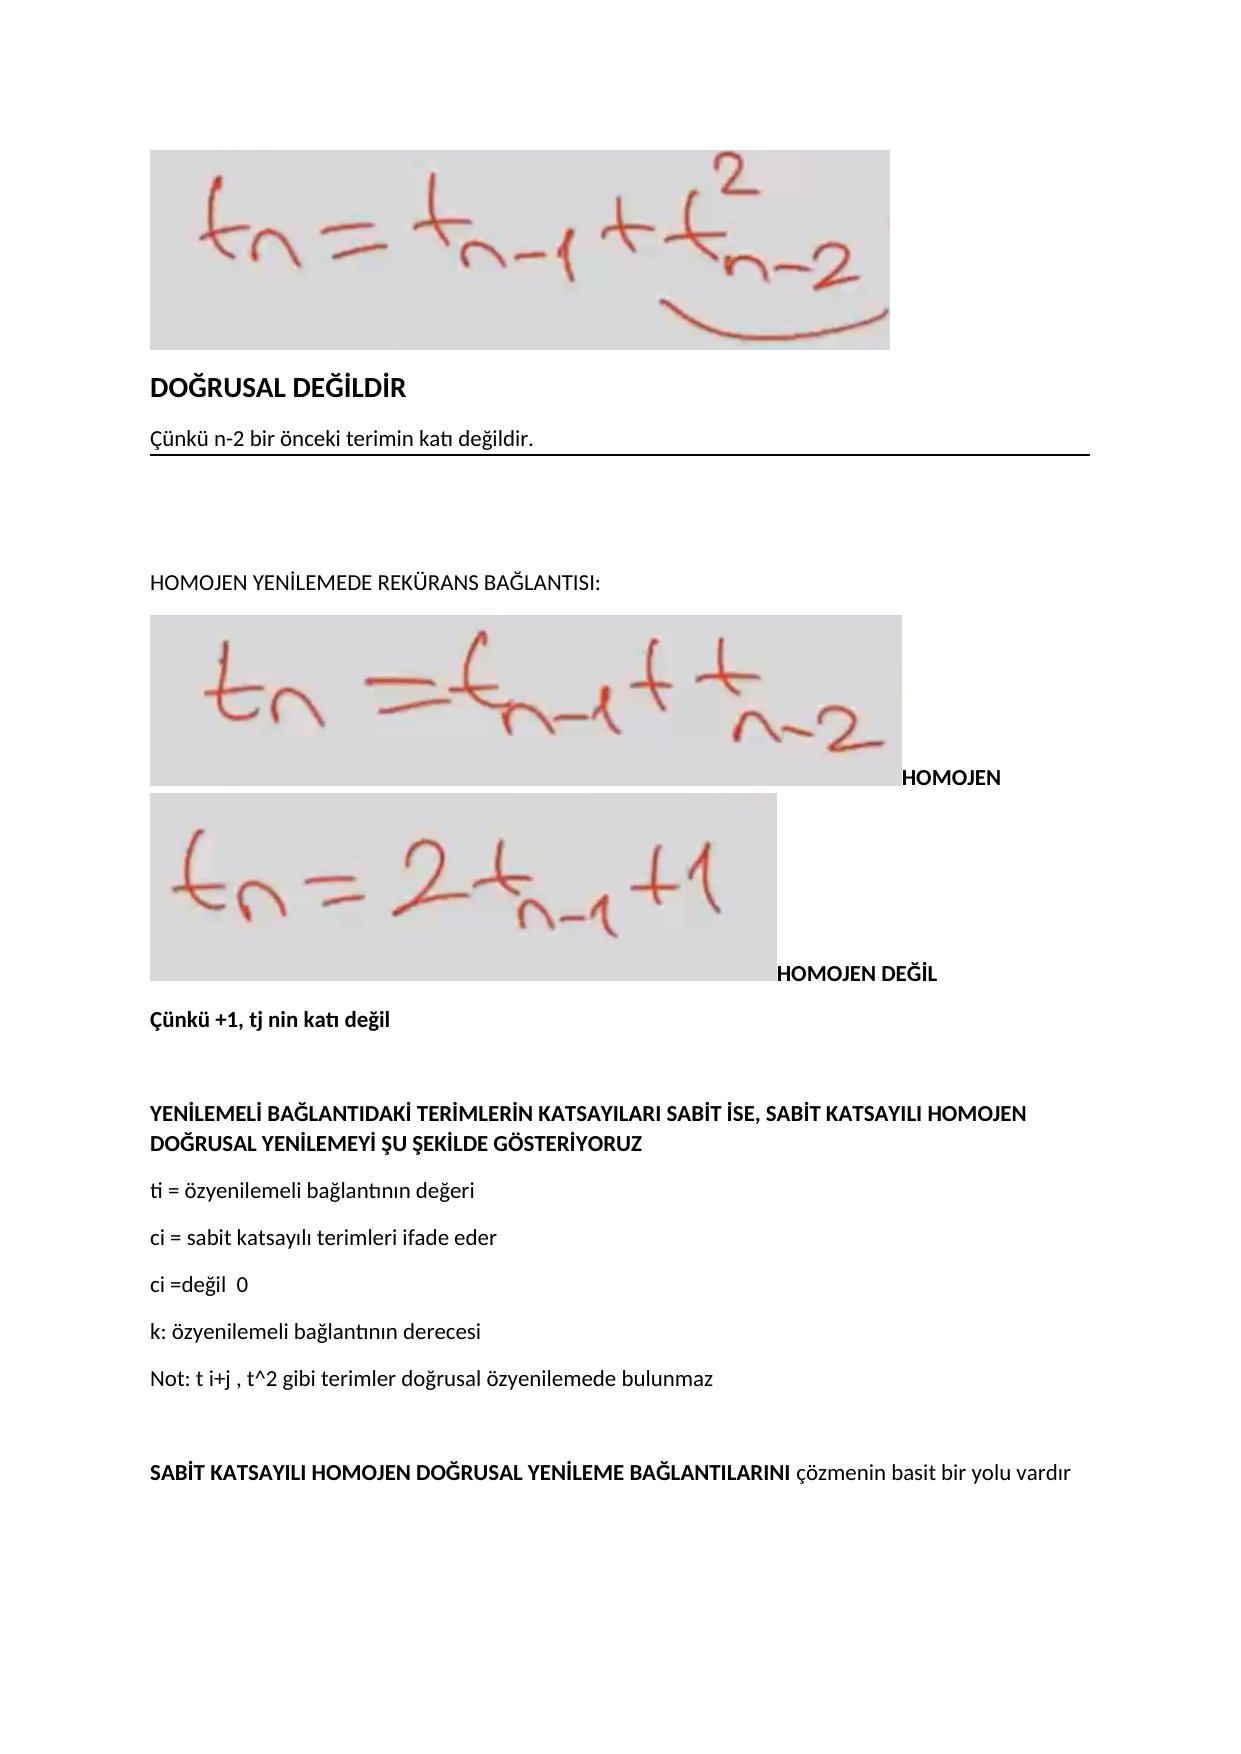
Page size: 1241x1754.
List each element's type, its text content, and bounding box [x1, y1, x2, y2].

text YENİLEMELİ BAĞLANTIDAKİ TERİMLERİN KATSAYILARI SABİT İSE, SABİT KATSAYILI HOMOJEN DOĞRUSAL YENİLEMEYİ ŞU ŞEKİLDE GÖSTERİYORUZ [150, 1099, 1090, 1158]
text DOĞRUSAL DEĞİLDİR [150, 369, 1090, 404]
text Çünkü n-2 bir önceki terimin katı değildir. [150, 424, 1090, 454]
text Çünkü +1, tj nin katı değil [150, 1006, 1090, 1034]
picture [150, 615, 902, 786]
text k: özyenilemeli bağlantının derecesi [150, 1317, 1090, 1345]
text ci =değil 0 [150, 1270, 1090, 1298]
text ci = sabit katsayılı terimleri ifade eder [150, 1223, 1090, 1251]
text HOMOJEN YENİLEMEDE REKÜRANS BAĞLANTISI: [150, 568, 1090, 596]
picture [150, 793, 777, 981]
text SABİT KATSAYILI HOMOJEN DOĞRUSAL YENİLEME BAĞLANTILARINI çözmenin basit bir yolu vardır [150, 1458, 1090, 1486]
picture [150, 150, 890, 350]
text ti = özyenilemeli bağlantının değeri [150, 1176, 1090, 1204]
text Not: t i+j , t^2 gibi terimler doğrusal özyenilemede bulunmaz [150, 1364, 1090, 1392]
